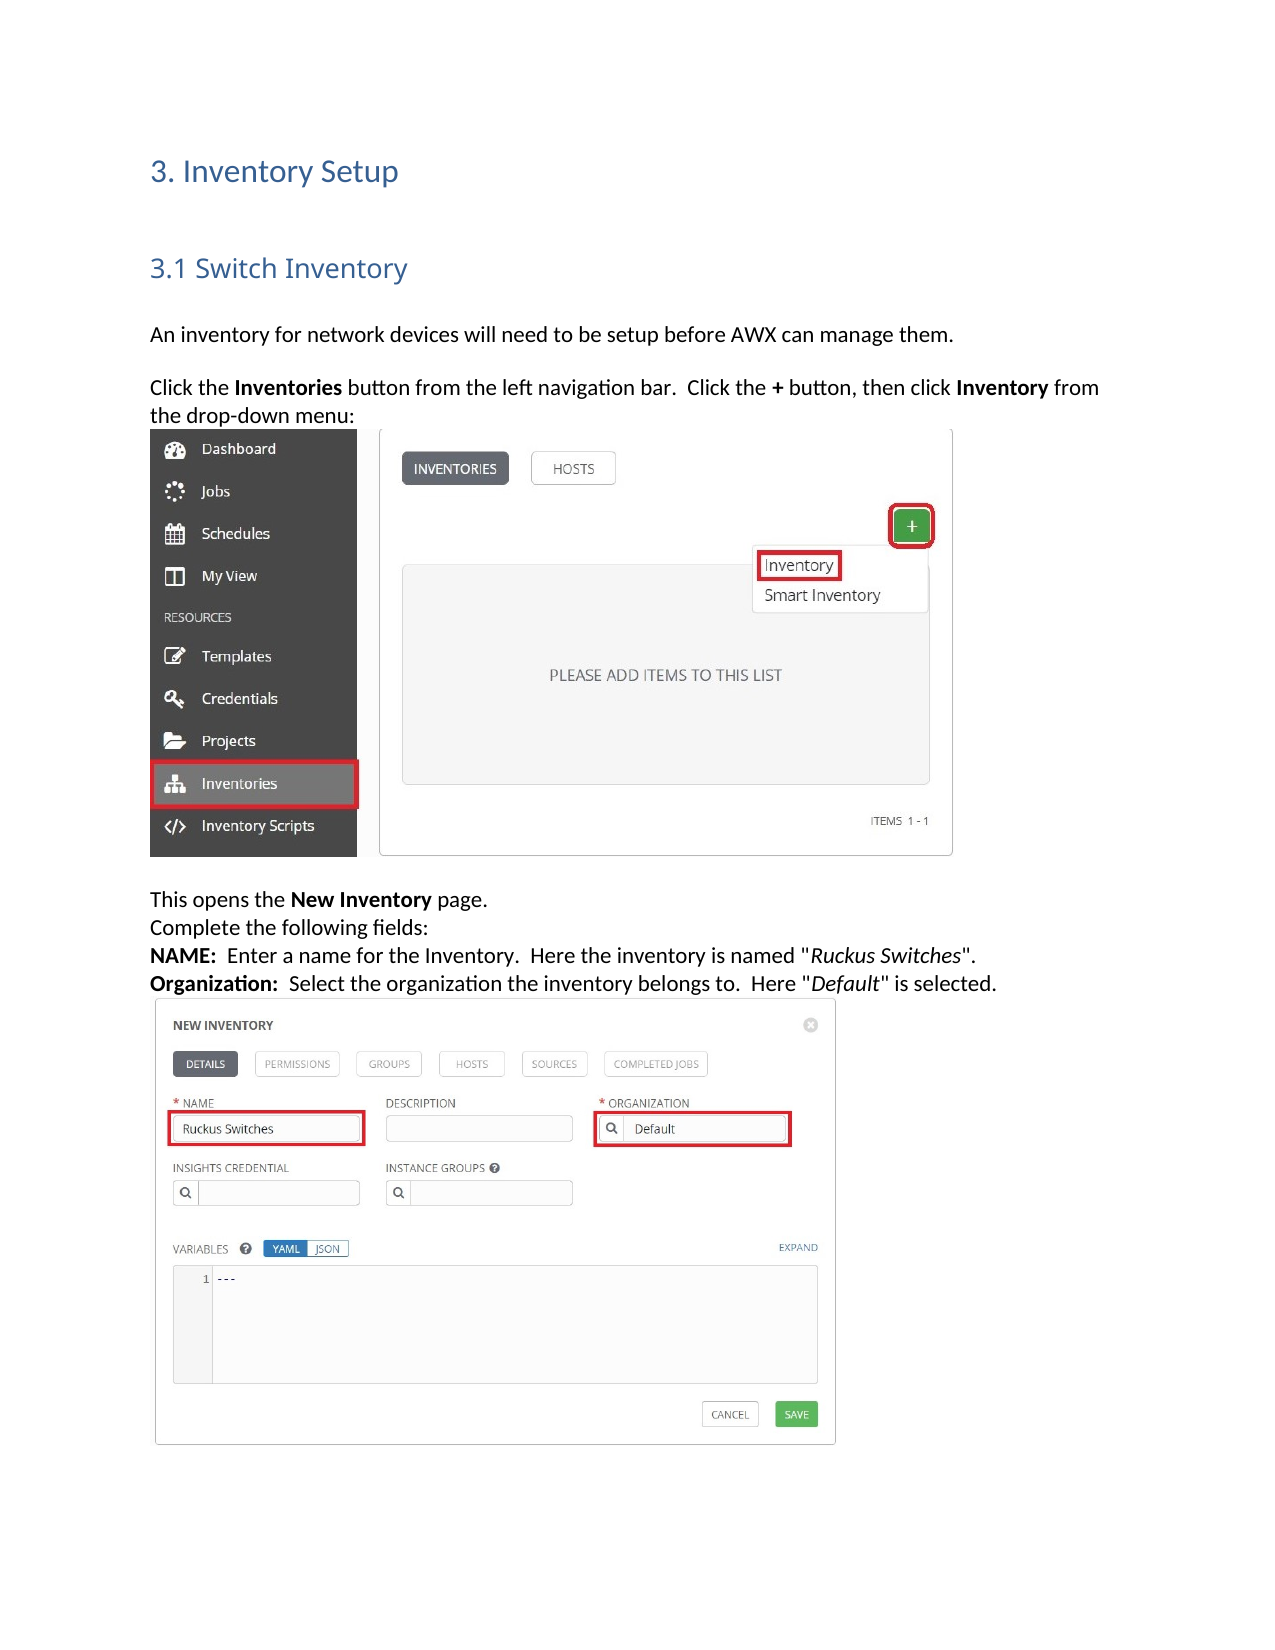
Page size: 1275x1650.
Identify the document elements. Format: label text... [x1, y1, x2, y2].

subtitle 3. Inventory Setup [150, 150, 1125, 191]
text This opens the New Inventory page. [150, 885, 1125, 913]
text Complete the following fields: [150, 913, 1125, 941]
text Organization: Select the organization the inventory belongs to. Here "Default" is selected. [150, 969, 1125, 997]
text NAME: Enter a name for the Inventory. Here the inventory is named "Ruckus Switches". [150, 941, 1125, 969]
text Click the Inventories button from the left navigation bar. Click the + button, then click Inventory from the drop-down menu: [150, 373, 1125, 429]
text An inventory for network devices will need to be setup before AWX can manage them. [150, 320, 1125, 348]
subtitle 3.1 Switch Inventory [150, 250, 1125, 287]
picture [150, 996, 837, 1446]
picture [150, 429, 954, 857]
